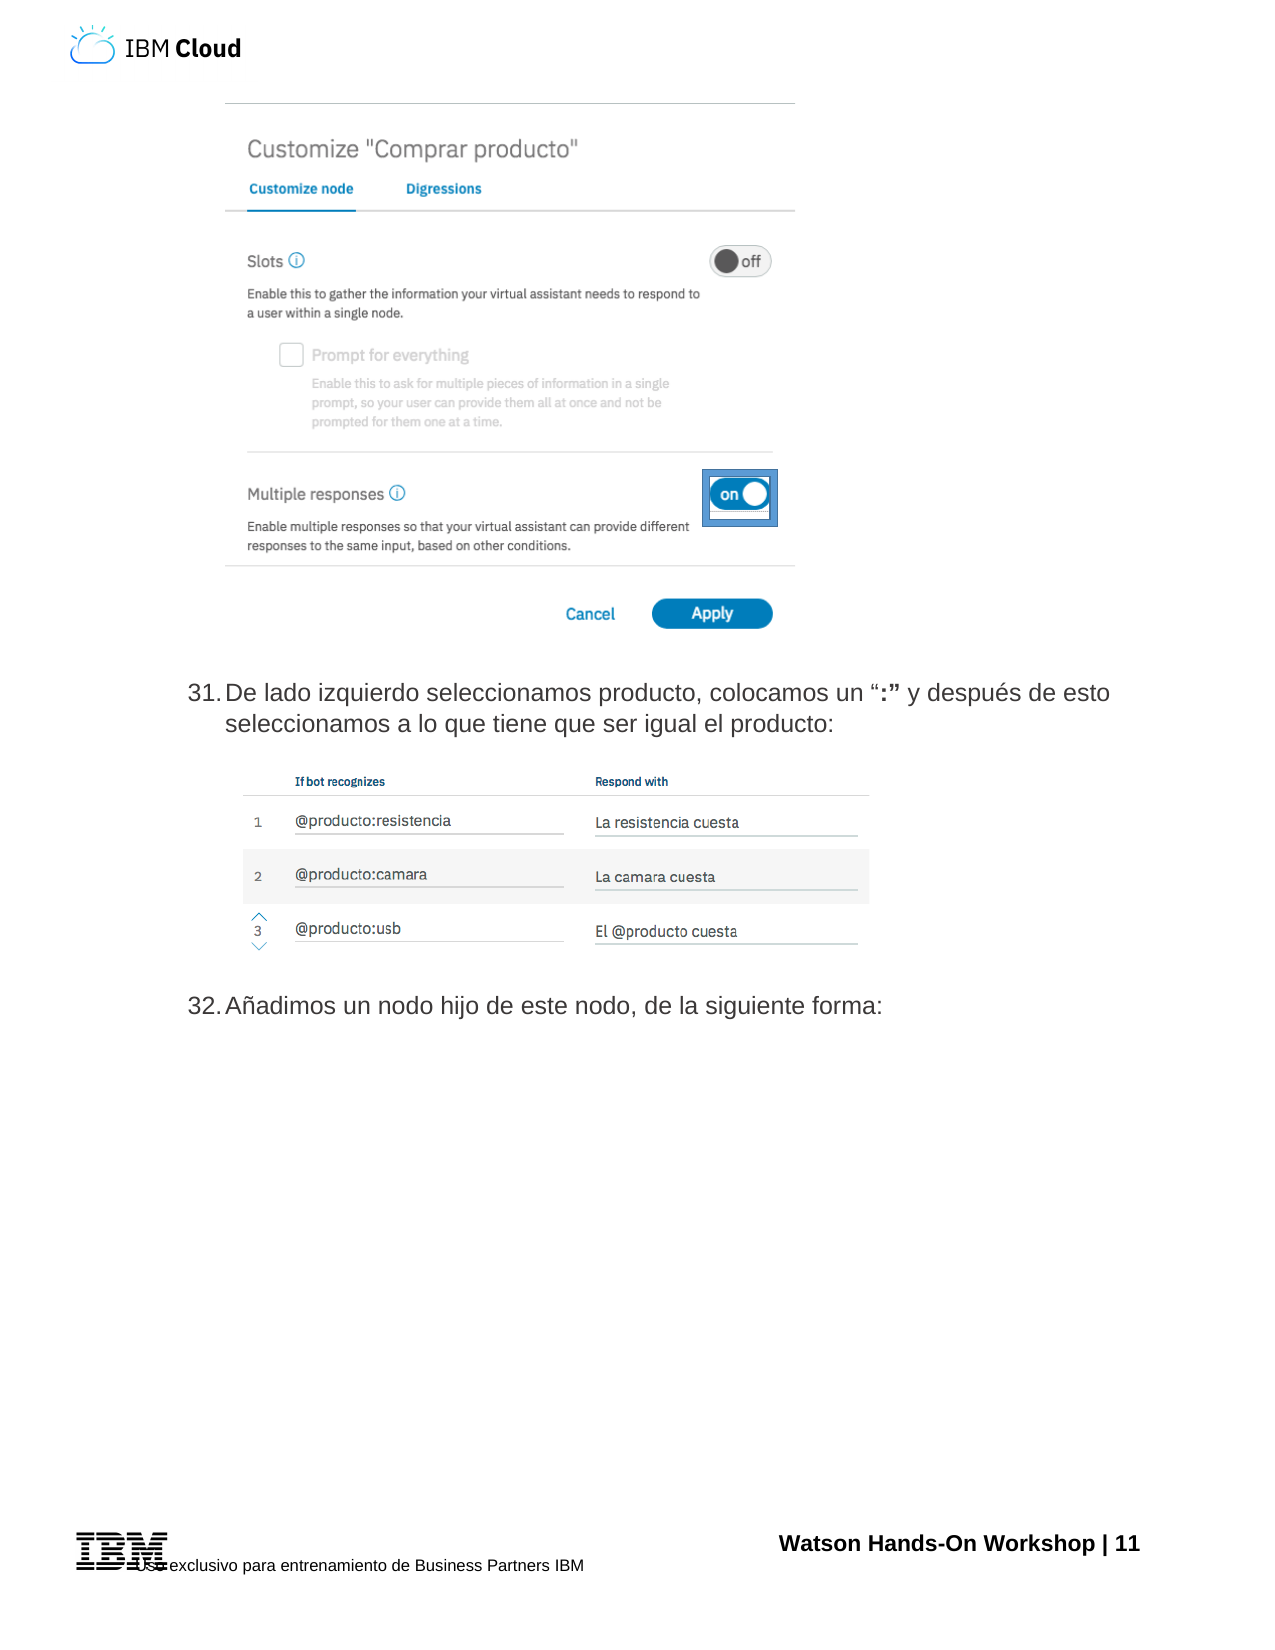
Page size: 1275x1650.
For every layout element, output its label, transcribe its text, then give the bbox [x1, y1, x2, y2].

list Añadimos un nodo hijo de este nodo, de la siguiente forma: [187, 991, 1140, 1020]
picture [225, 103, 796, 659]
list De lado izquierdo seleccionamos producto, colocamos un “:” y después de esto seleccionamos a lo que tiene que ser igual el producto: [187, 678, 1140, 738]
picture [225, 756, 870, 973]
picture [75, 1531, 170, 1572]
picture [51, 25, 259, 82]
